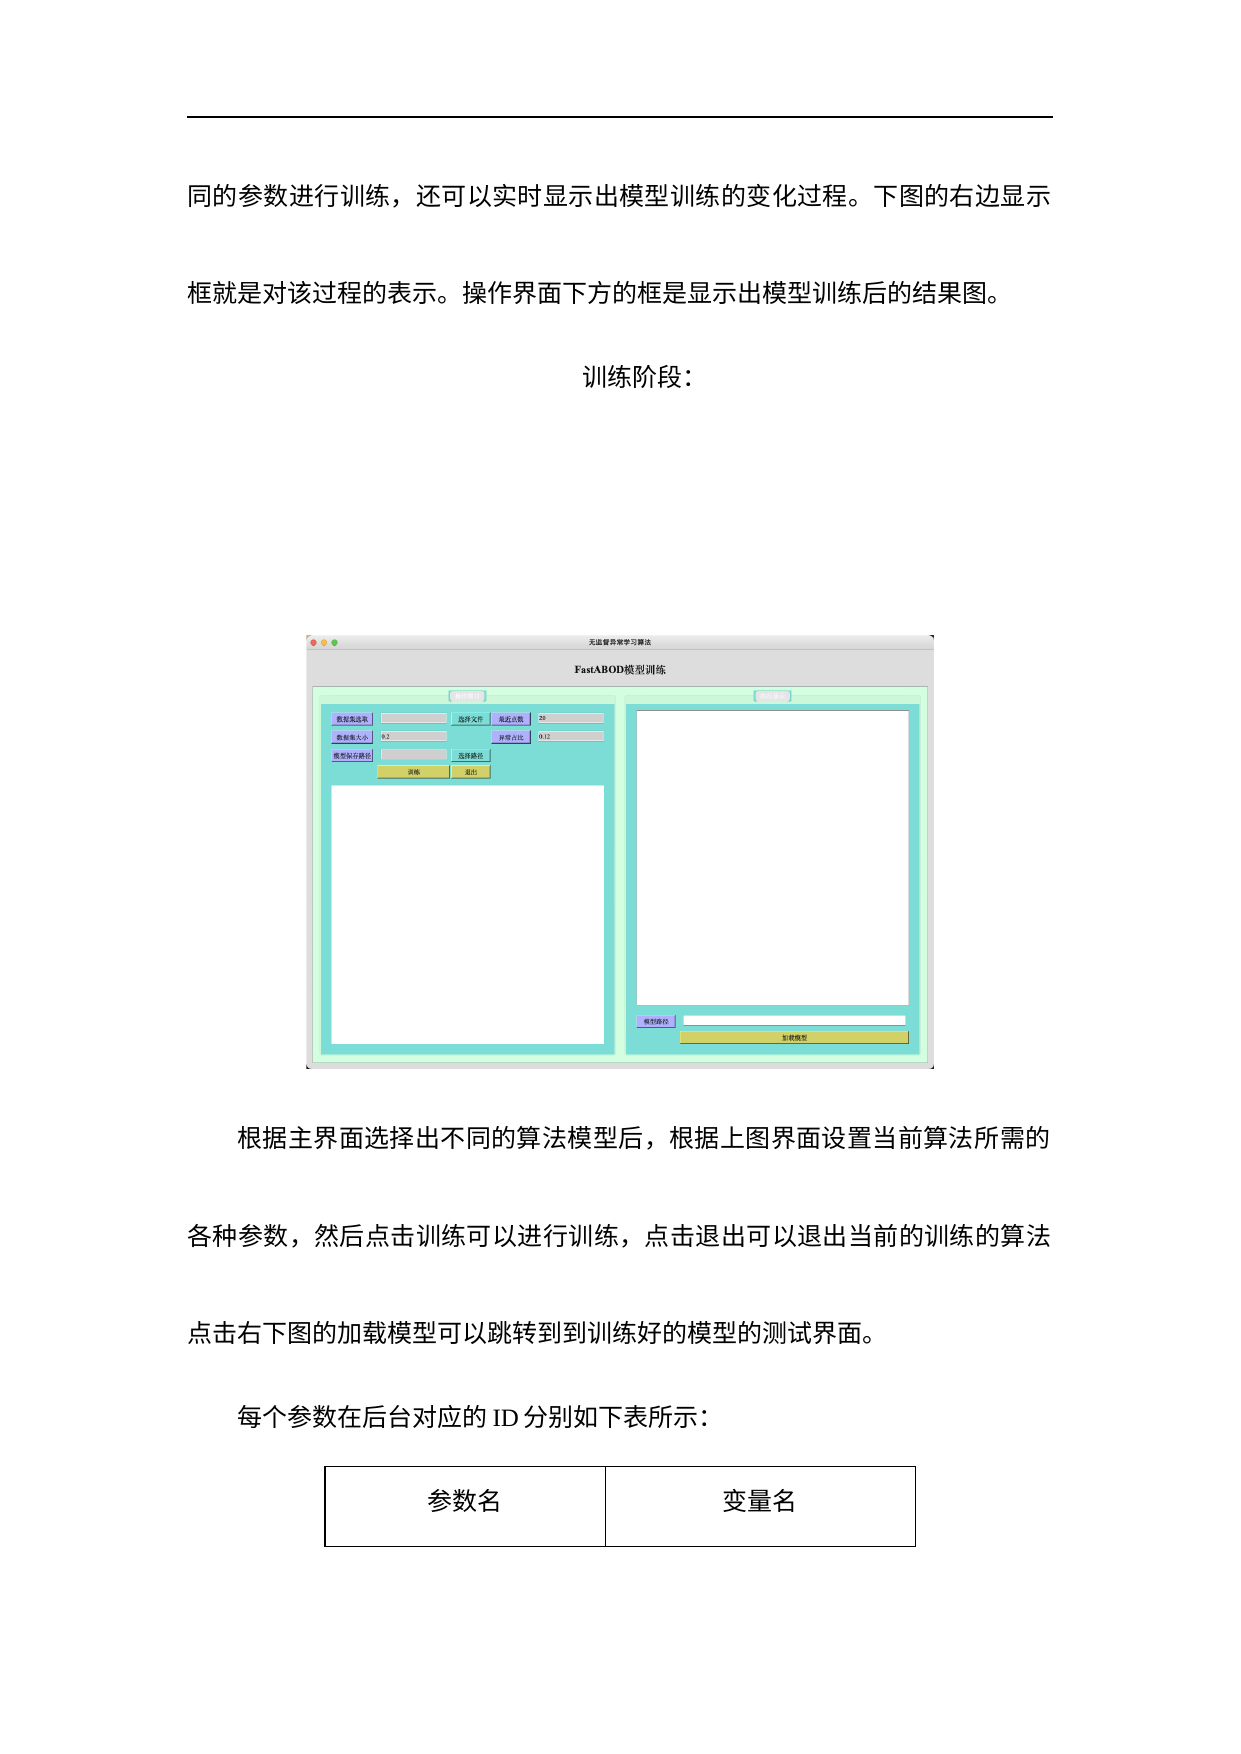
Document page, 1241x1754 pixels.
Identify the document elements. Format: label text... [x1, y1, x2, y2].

picture [306, 635, 934, 1069]
text 每个参数在后台对应的ID分别如下表所示： [187, 1383, 1053, 1448]
table_header 参数名 [326, 1467, 605, 1546]
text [187, 162, 1053, 324]
table_header 变量名 [606, 1467, 915, 1546]
text 根据主界面选择出不同的算法模型后，根据上图界面设置当前算法所需的各种参数，然后点击训练可以进行训练，点击退出可以退出当前的训练的算法，点击右下图的加载模型可以跳转到到训练好的模型的测试界面。 [187, 1104, 1053, 1364]
